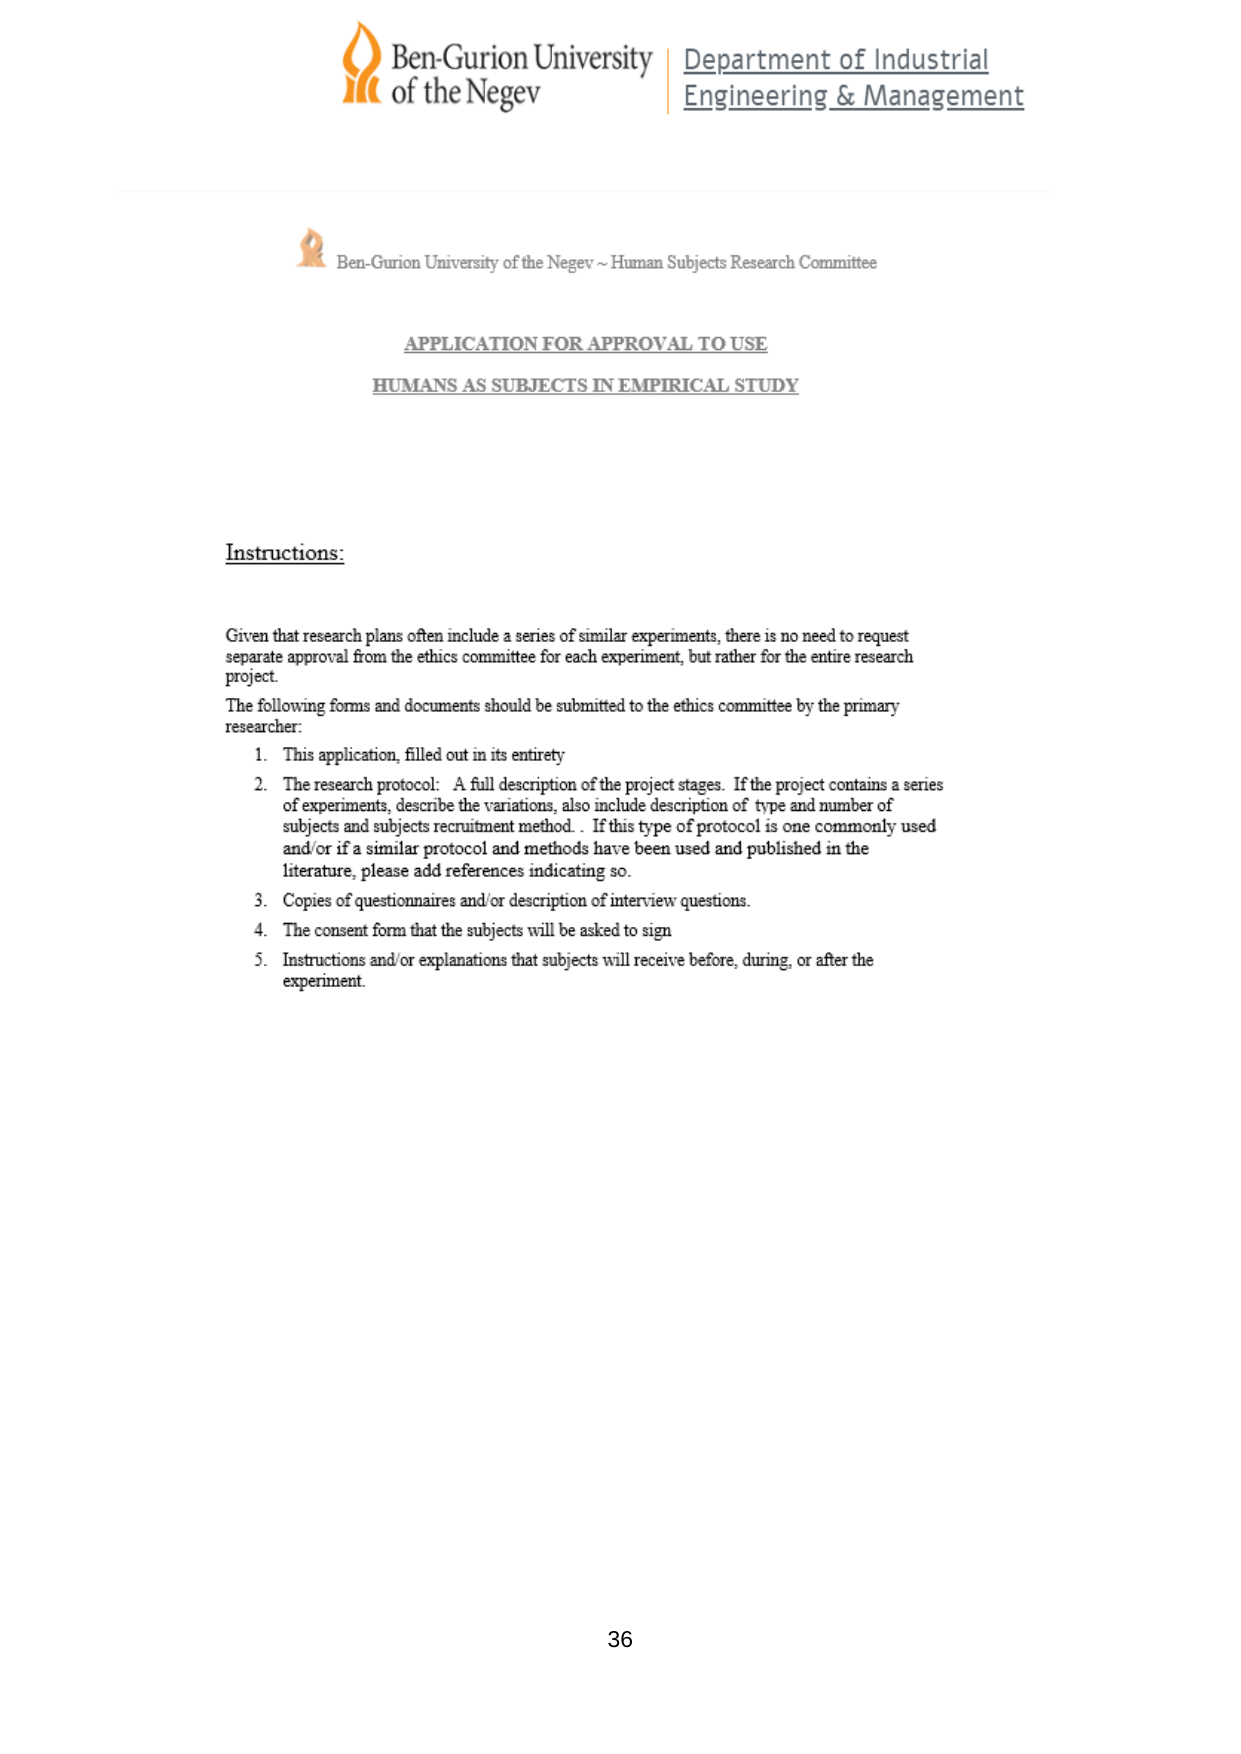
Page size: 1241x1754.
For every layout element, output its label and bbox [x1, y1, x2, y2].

picture [118, 190, 1050, 1032]
picture [336, 19, 1043, 121]
